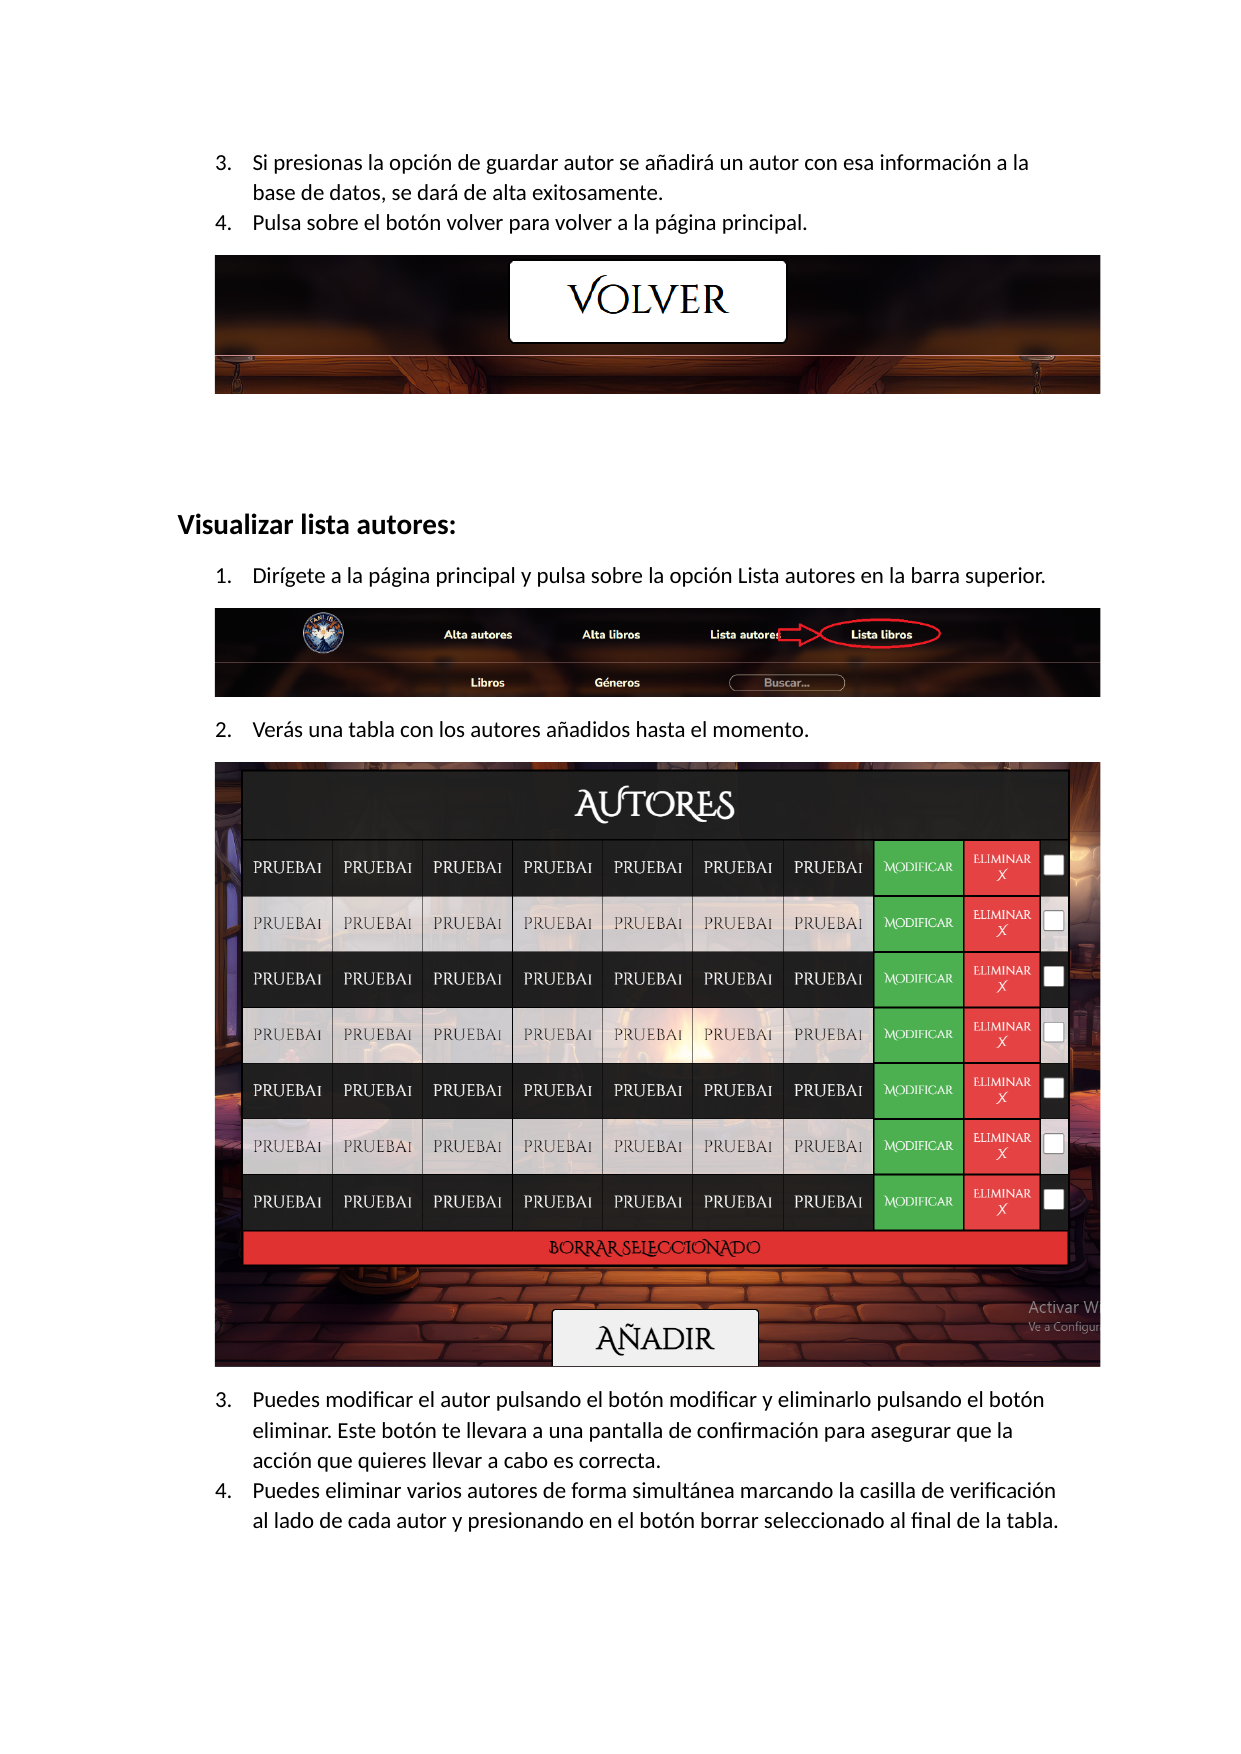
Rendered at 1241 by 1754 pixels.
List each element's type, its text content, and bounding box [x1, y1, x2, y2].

list Puedes modificar el autor pulsando el botón modificar y eliminarlo pulsando el botón eliminar. Este botón te llevara a una pantalla de confirmación para asegurar que la acción que quieres llevar a cabo es correcta. [215, 1386, 1063, 1474]
list Dirígete a la página principal y pulsa sobre la opción Lista autores en la barra superior. [215, 562, 1063, 589]
picture [214, 255, 1101, 394]
list Verás una tabla con los autores añadidos hasta el momento. [215, 716, 1063, 744]
text Visualizar lista autores: [177, 506, 1063, 542]
list Puedes eliminar varios autores de forma simultánea marcando la casilla de verificación al lado de cada autor y presionando en el botón borrar seleccionado al final de la tabla. [215, 1476, 1063, 1534]
picture [214, 608, 1101, 697]
picture [214, 762, 1101, 1367]
list Pulsa sobre el botón volver para volver a la página principal. [215, 208, 1063, 236]
list Si presionas la opción de guardar autor se añadirá un autor con esa información a la base de datos, se dará de alta exitosamente. [215, 148, 1063, 206]
